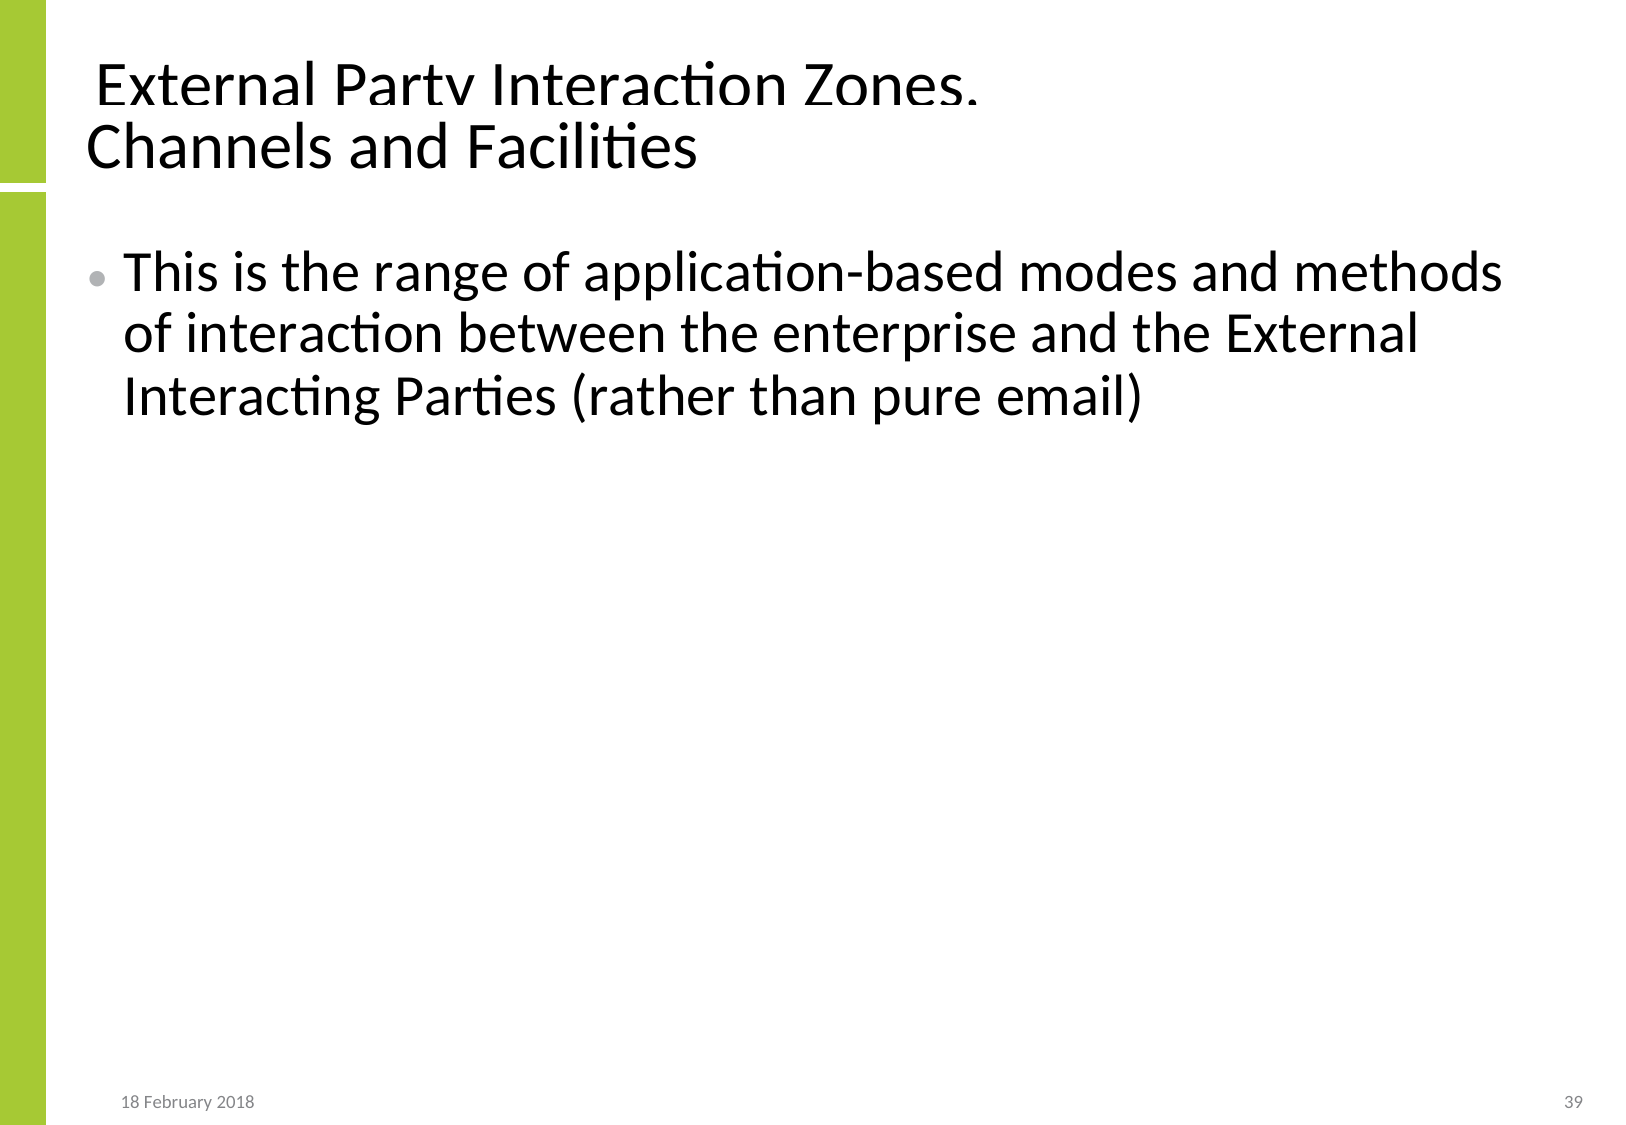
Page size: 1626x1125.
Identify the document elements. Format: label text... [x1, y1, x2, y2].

list This is the range of application-based modes and methods of interaction between the enterprise and the External Interacting Parties (rather than pure email) [86, 242, 1505, 430]
text 18 February 2018 39 [120, 1090, 1625, 1113]
subtitle Channels and Facilities [87, 110, 1625, 184]
